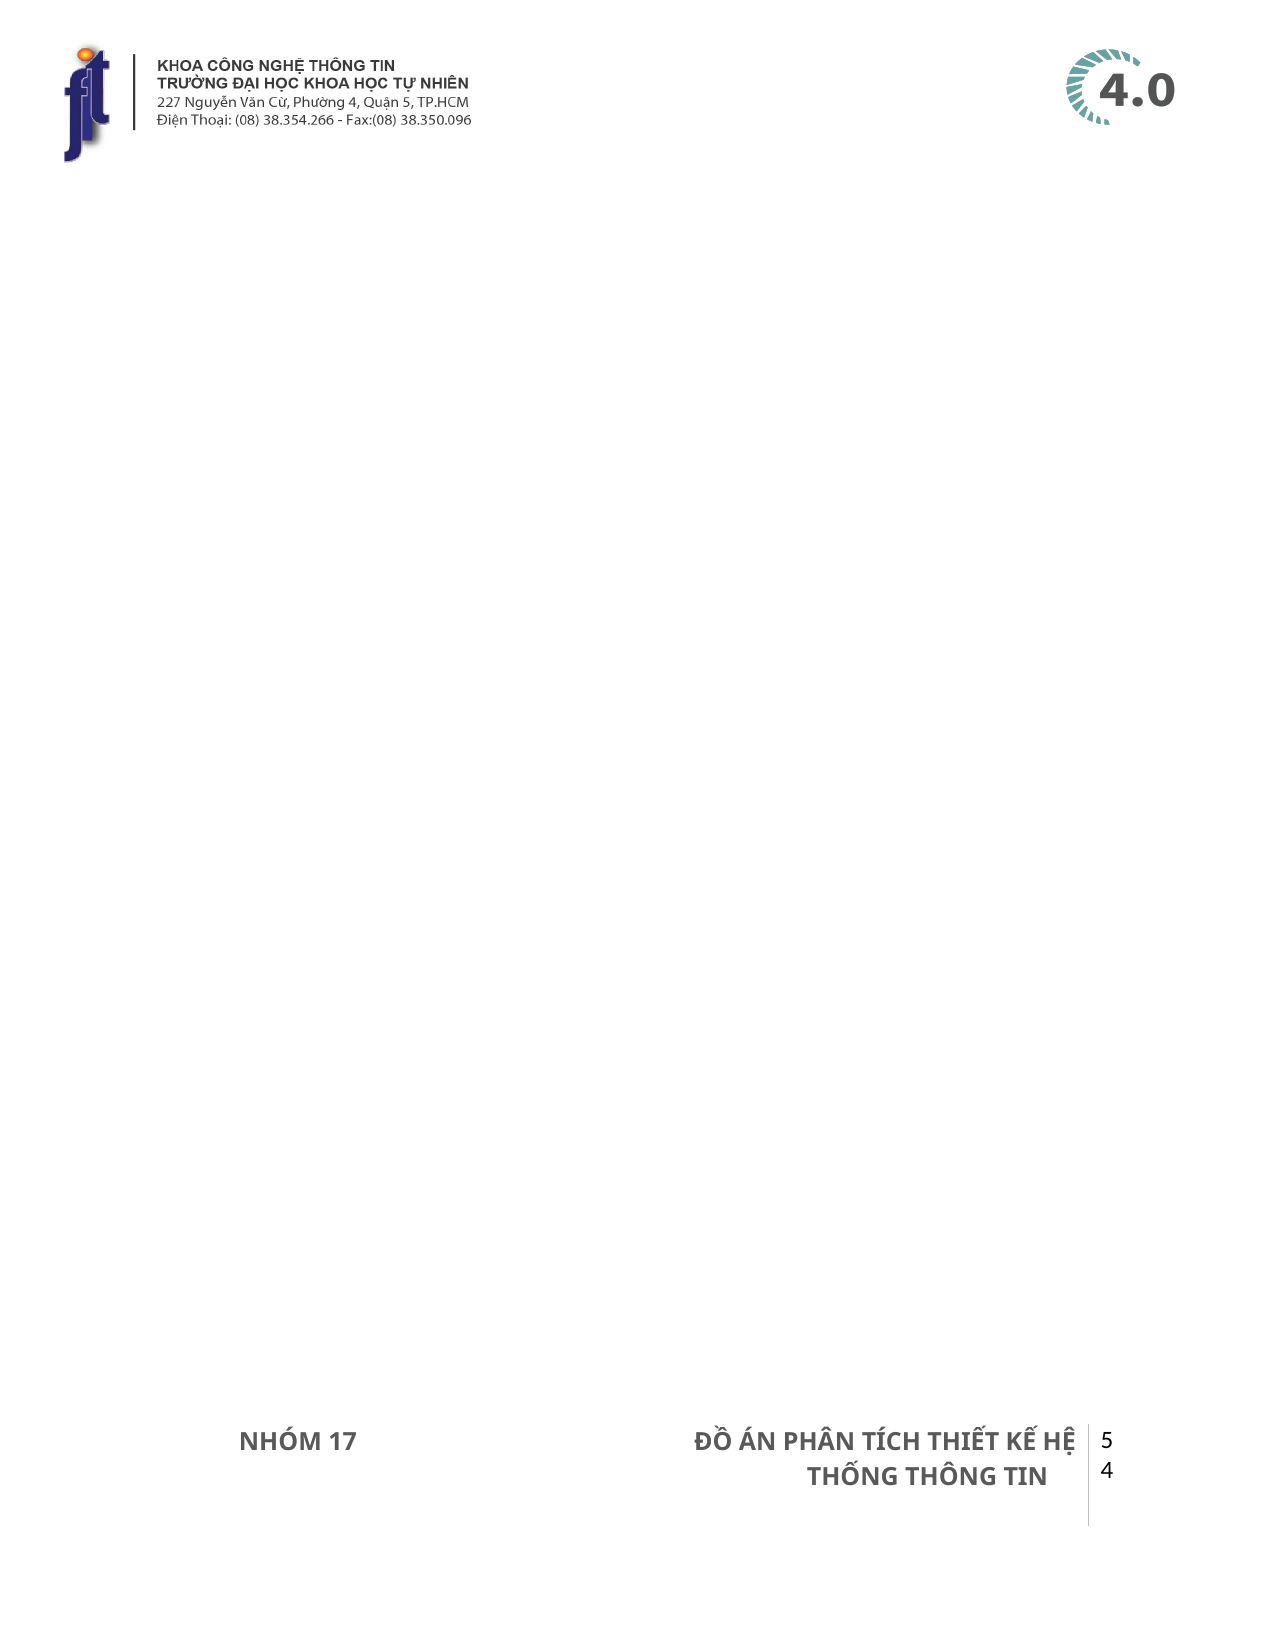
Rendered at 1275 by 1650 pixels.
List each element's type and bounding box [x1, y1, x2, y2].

picture [41, 38, 504, 184]
picture [1059, 42, 1182, 128]
